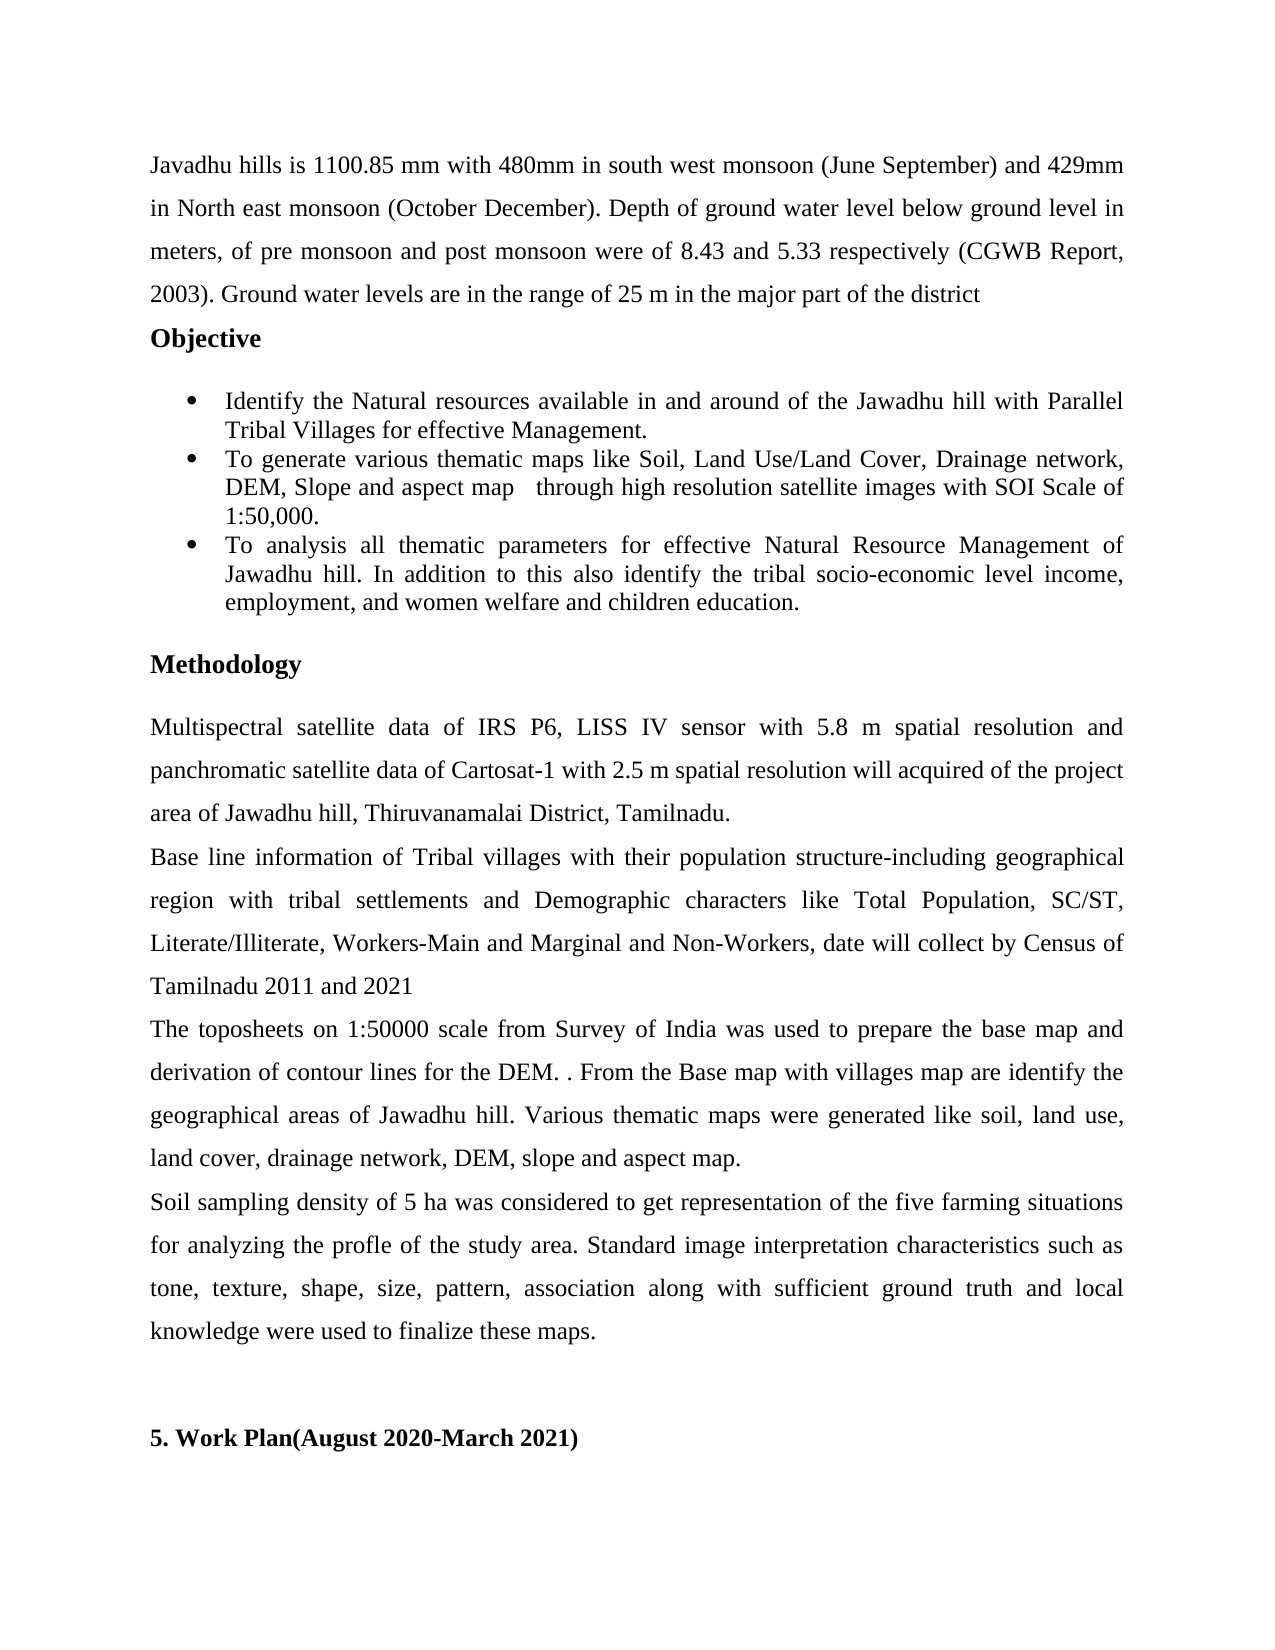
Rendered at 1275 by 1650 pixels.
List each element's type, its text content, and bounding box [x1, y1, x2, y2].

list To analysis all thematic parameters for effective Natural Resource Management of Jawadhu hill. In addition to this also identify the tribal socio-economic level income, employment, and women welfare and children education. [187, 530, 1125, 616]
text 5. Work Plan(August 2020-March 2021) [150, 1423, 1125, 1452]
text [150, 150, 1125, 308]
text Soil sampling density of 5 ha was considered to get representation of the five farming situations for analyzing the profle of the study area. Standard image interpretation characteristics such as tone, texture, shape, size, pattern, association along with sufficient ground truth and local knowledge were used to finalize these maps. [150, 1187, 1125, 1345]
text The toposheets on 1:50000 scale from Survey of India was used to prepare the base map and derivation of contour lines for the DEM. . From the Base map with villages map are identify the geographical areas of Jawadhu hill. Various thematic maps were generated like soil, land use, land cover, drainage network, DEM, slope and aspect map. [150, 1014, 1125, 1172]
list Identify the Natural resources available in and around of the Jawadhu hill with Parallel Tribal Villages for effective Management. [187, 386, 1125, 444]
text Base line information of Tribal villages with their population structure-including geographical region with tribal settlements and Demographic characters like Total Population, SC/ST, Literate/Illiterate, Workers-Main and Marginal and Non-Workers, date will collect by Census of Tamilnadu 2011 and 2021 [150, 842, 1125, 1000]
text Multispectral satellite data of IRS P6, LISS IV sensor with 5.8 m spatial resolution and panchromatic satellite data of Cartosat-1 with 2.5 m spatial resolution will acquired of the project area of Jawadhu hill, Thiruvanamalai District, Tamilnadu. [150, 712, 1125, 827]
text Methodology [150, 649, 1125, 680]
text Objective [150, 322, 1125, 354]
list To generate various thematic maps like Soil, Land Use/Land Cover, Drainage network, DEM, Slope and aspect map through high resolution satellite images with SOI Scale of 1:50,000. [187, 444, 1125, 530]
